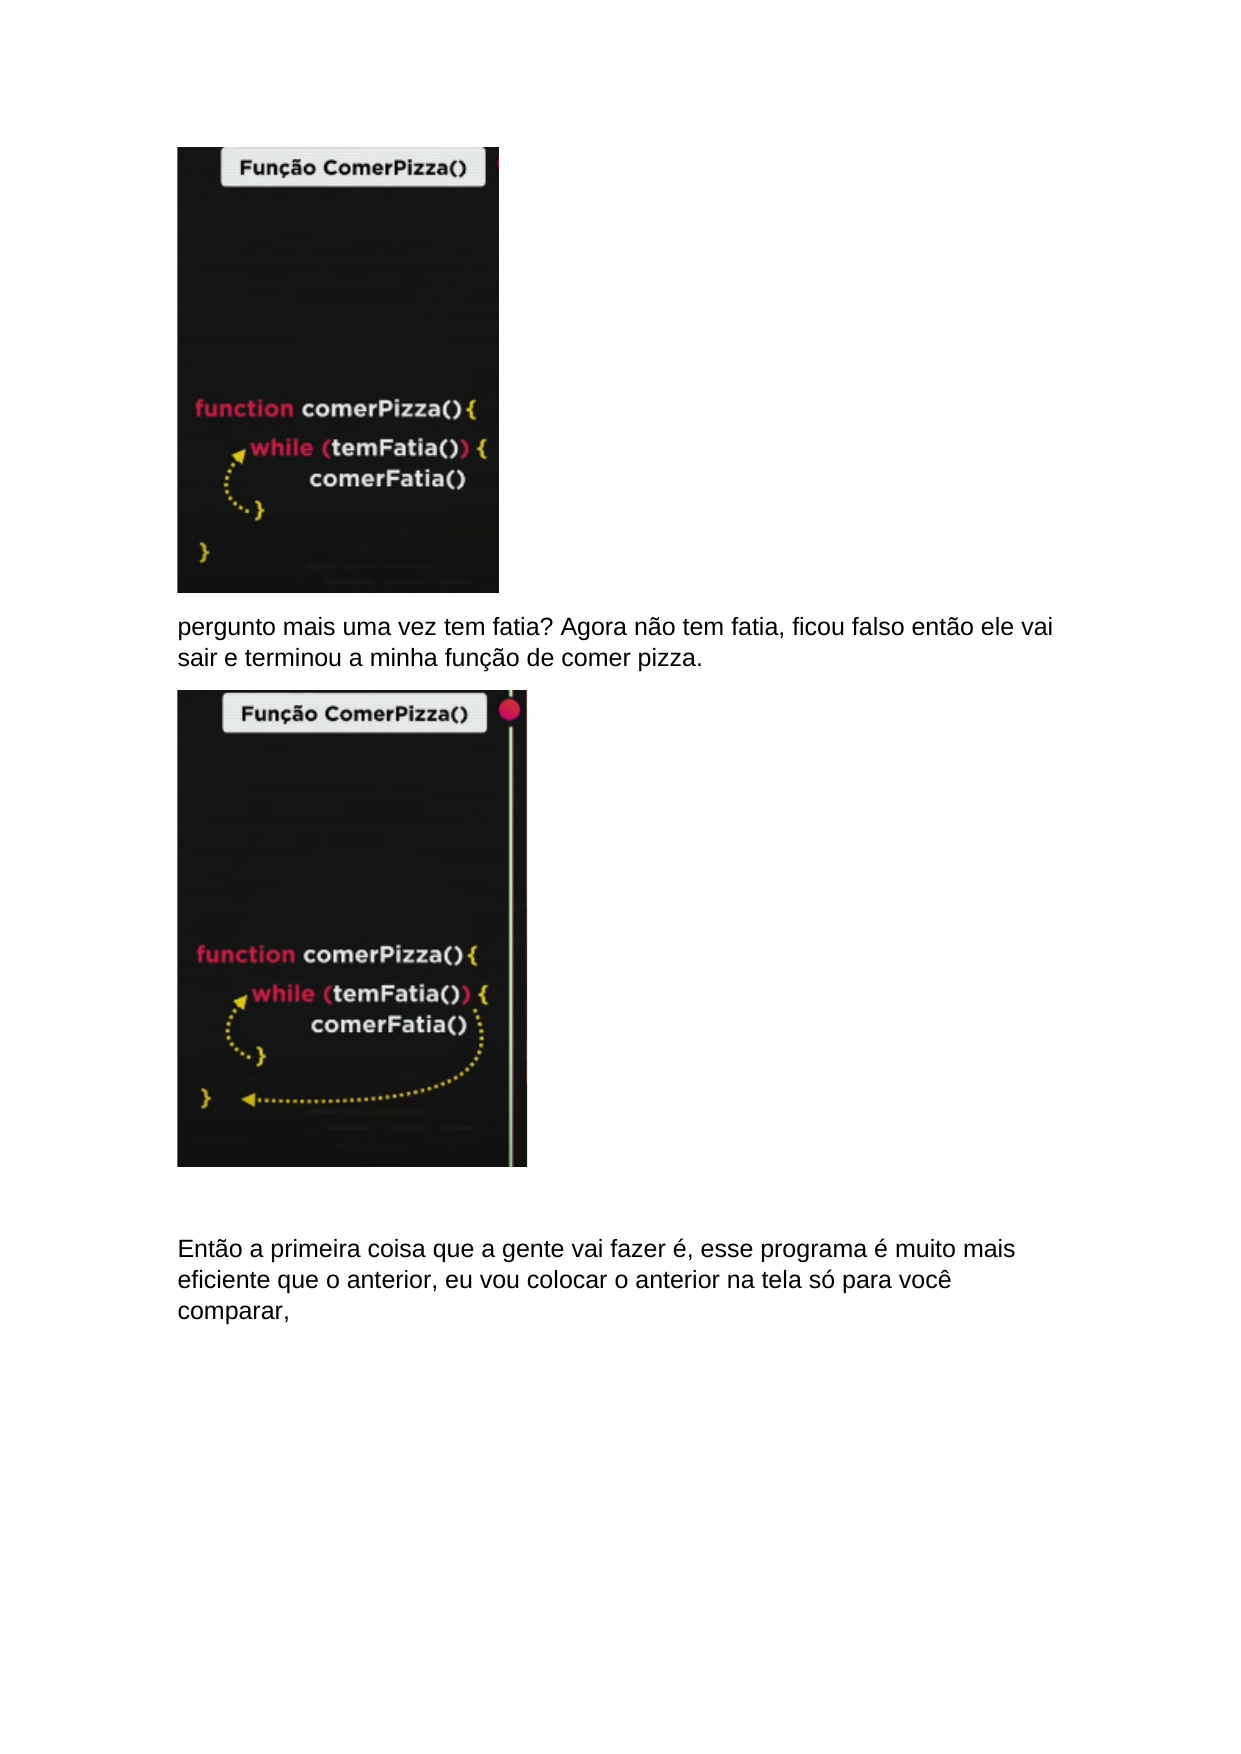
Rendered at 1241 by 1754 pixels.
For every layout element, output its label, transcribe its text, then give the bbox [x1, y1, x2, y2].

picture [177, 690, 528, 1167]
text Então a primeira coisa que a gente vai fazer é, esse programa é muito mais eficiente que o anterior, eu vou colocar o anterior na tela só para você comparar, [177, 1234, 1063, 1324]
text pergunto mais uma vez tem fatia? Agora não tem fatia, ficou falso então ele vai sair e terminou a minha função de comer pizza. [177, 612, 1063, 672]
picture [177, 147, 499, 593]
